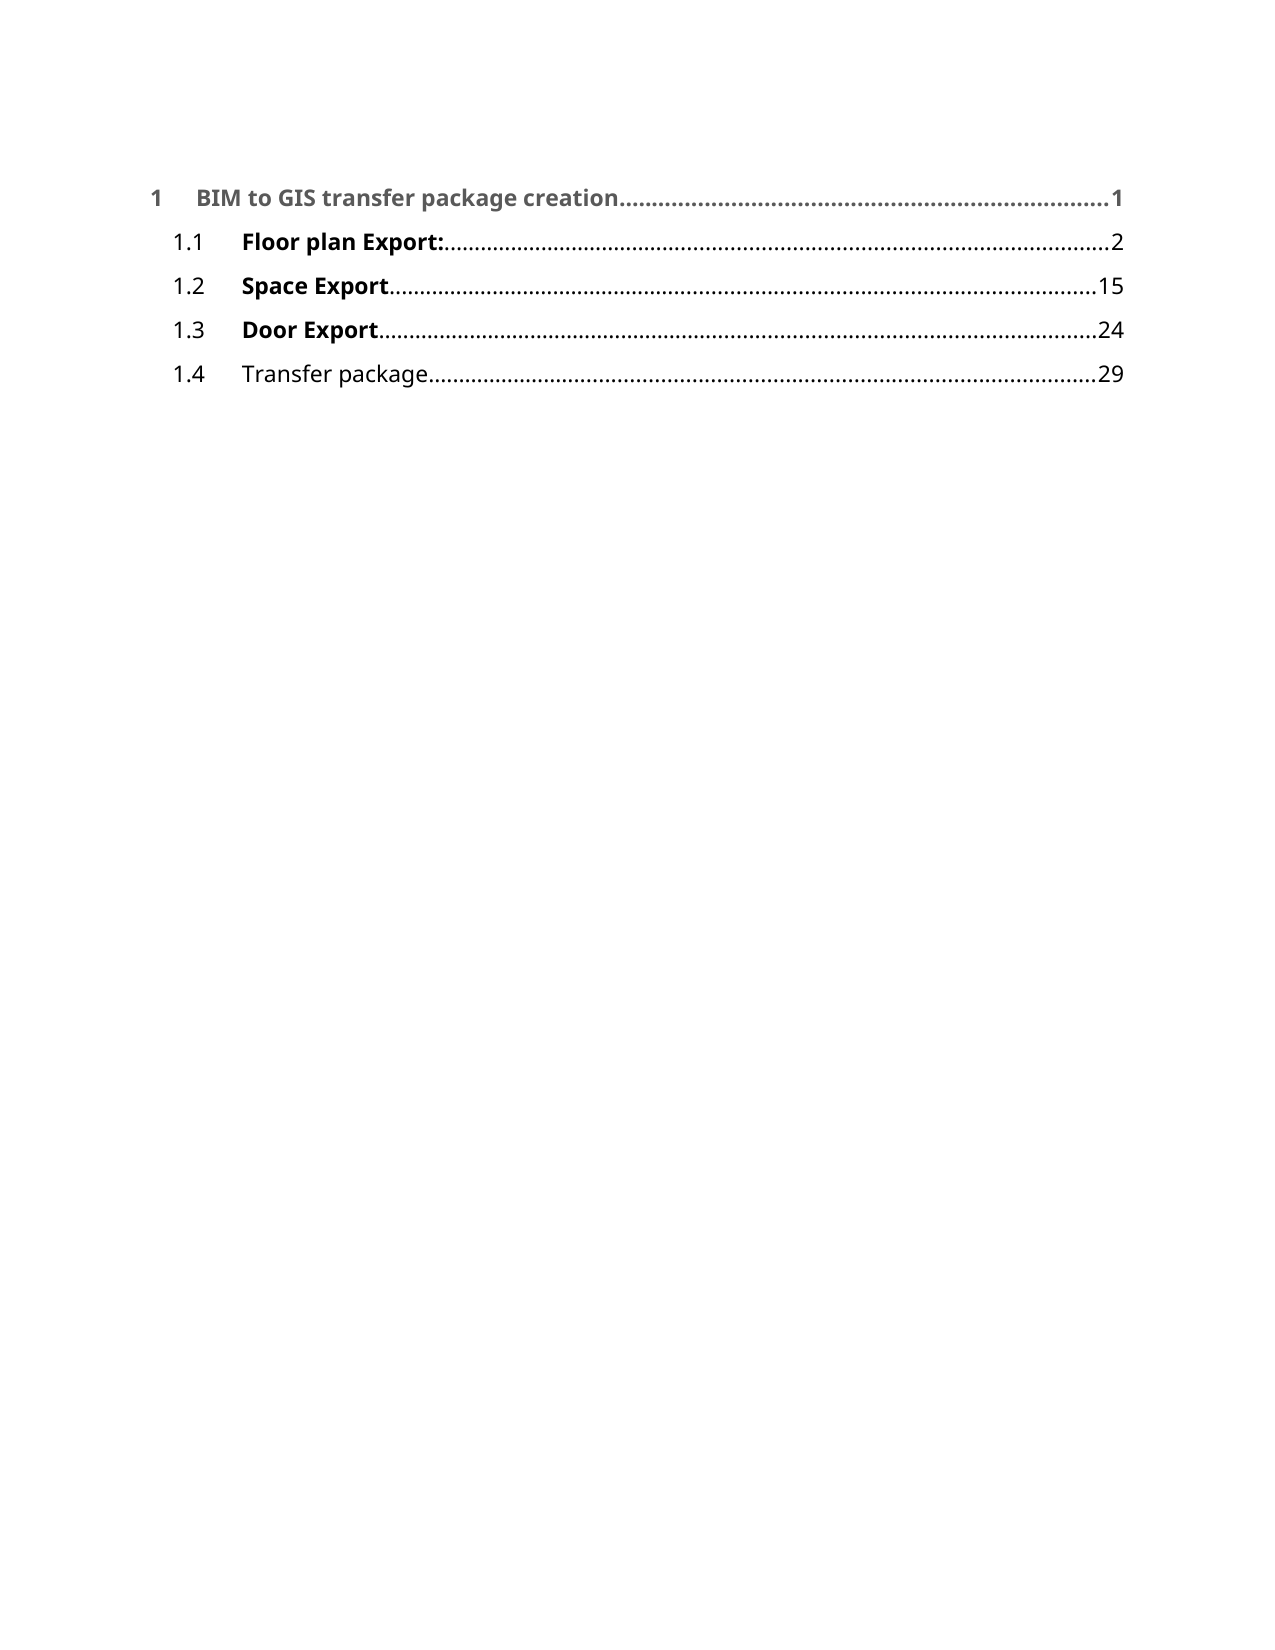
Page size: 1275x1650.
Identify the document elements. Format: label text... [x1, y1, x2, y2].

text 1.4 Transfer package 29 [172, 358, 1125, 389]
text 1.2 Space Export 15 [172, 270, 1125, 301]
text 1.3 Door Export 24 [172, 314, 1125, 345]
text 1 BIM to GIS transfer package creation 1 [150, 182, 1125, 213]
text 1.1 Floor plan Export: 2 [172, 226, 1125, 257]
